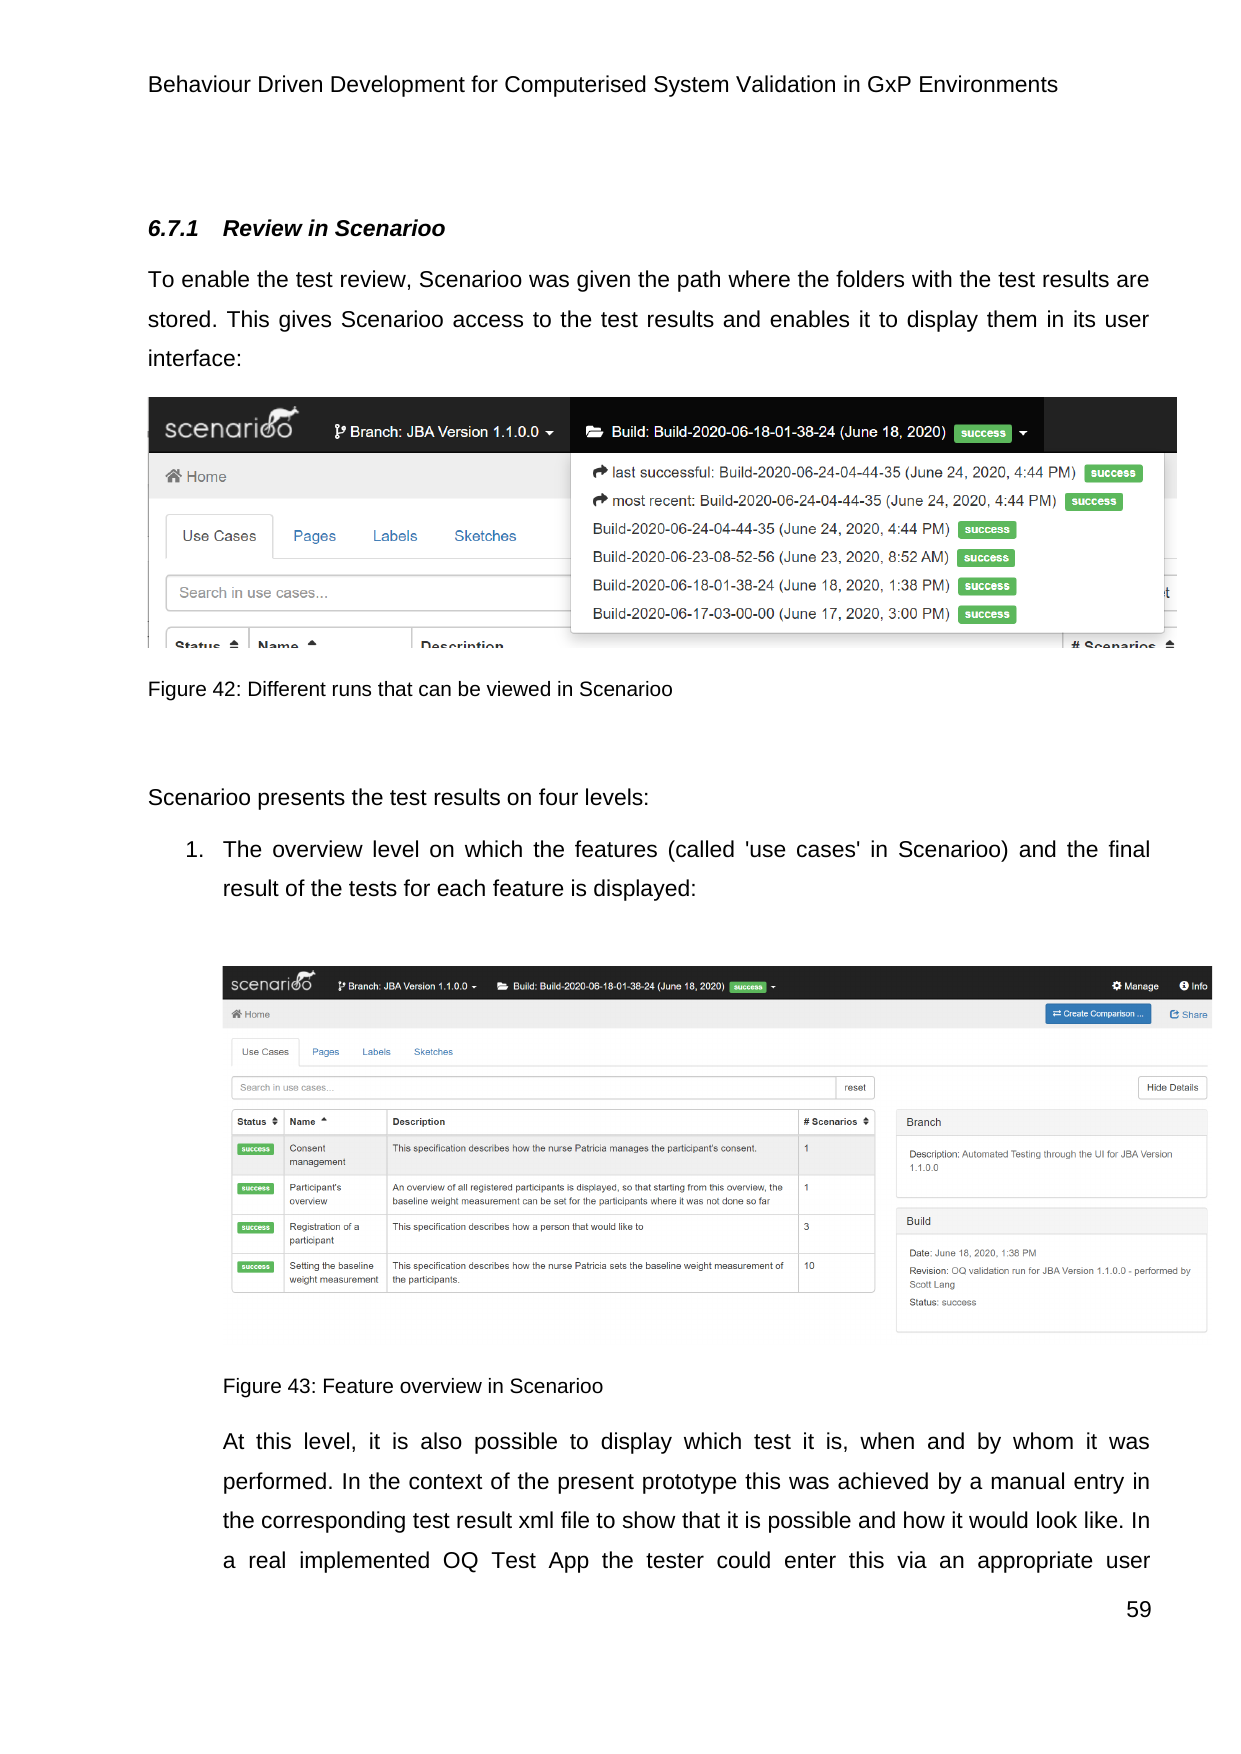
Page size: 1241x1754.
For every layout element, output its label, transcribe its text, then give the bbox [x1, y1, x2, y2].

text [223, 1428, 1152, 1573]
text Scenarioo presents the test results on four levels: [148, 783, 1152, 810]
picture [147, 397, 1177, 648]
text Figure 43: Feature overview in Scenarioo [223, 1370, 1152, 1399]
text Figure 42: Different runs that can be viewed in Scenarioo [148, 673, 1152, 702]
list The overview level on which the features (called 'use cases' in Scenarioo) and the final result of the tests for each feature is displayed: [185, 836, 1152, 901]
text To enable the test review, Scenarioo was given the path where the folders with the test results are stored. This gives Scenarioo access to the test results and enables it to display them in its user interface: [148, 266, 1152, 371]
subtitle Review in Scenarioo [148, 215, 1152, 241]
picture [222, 966, 1213, 1345]
